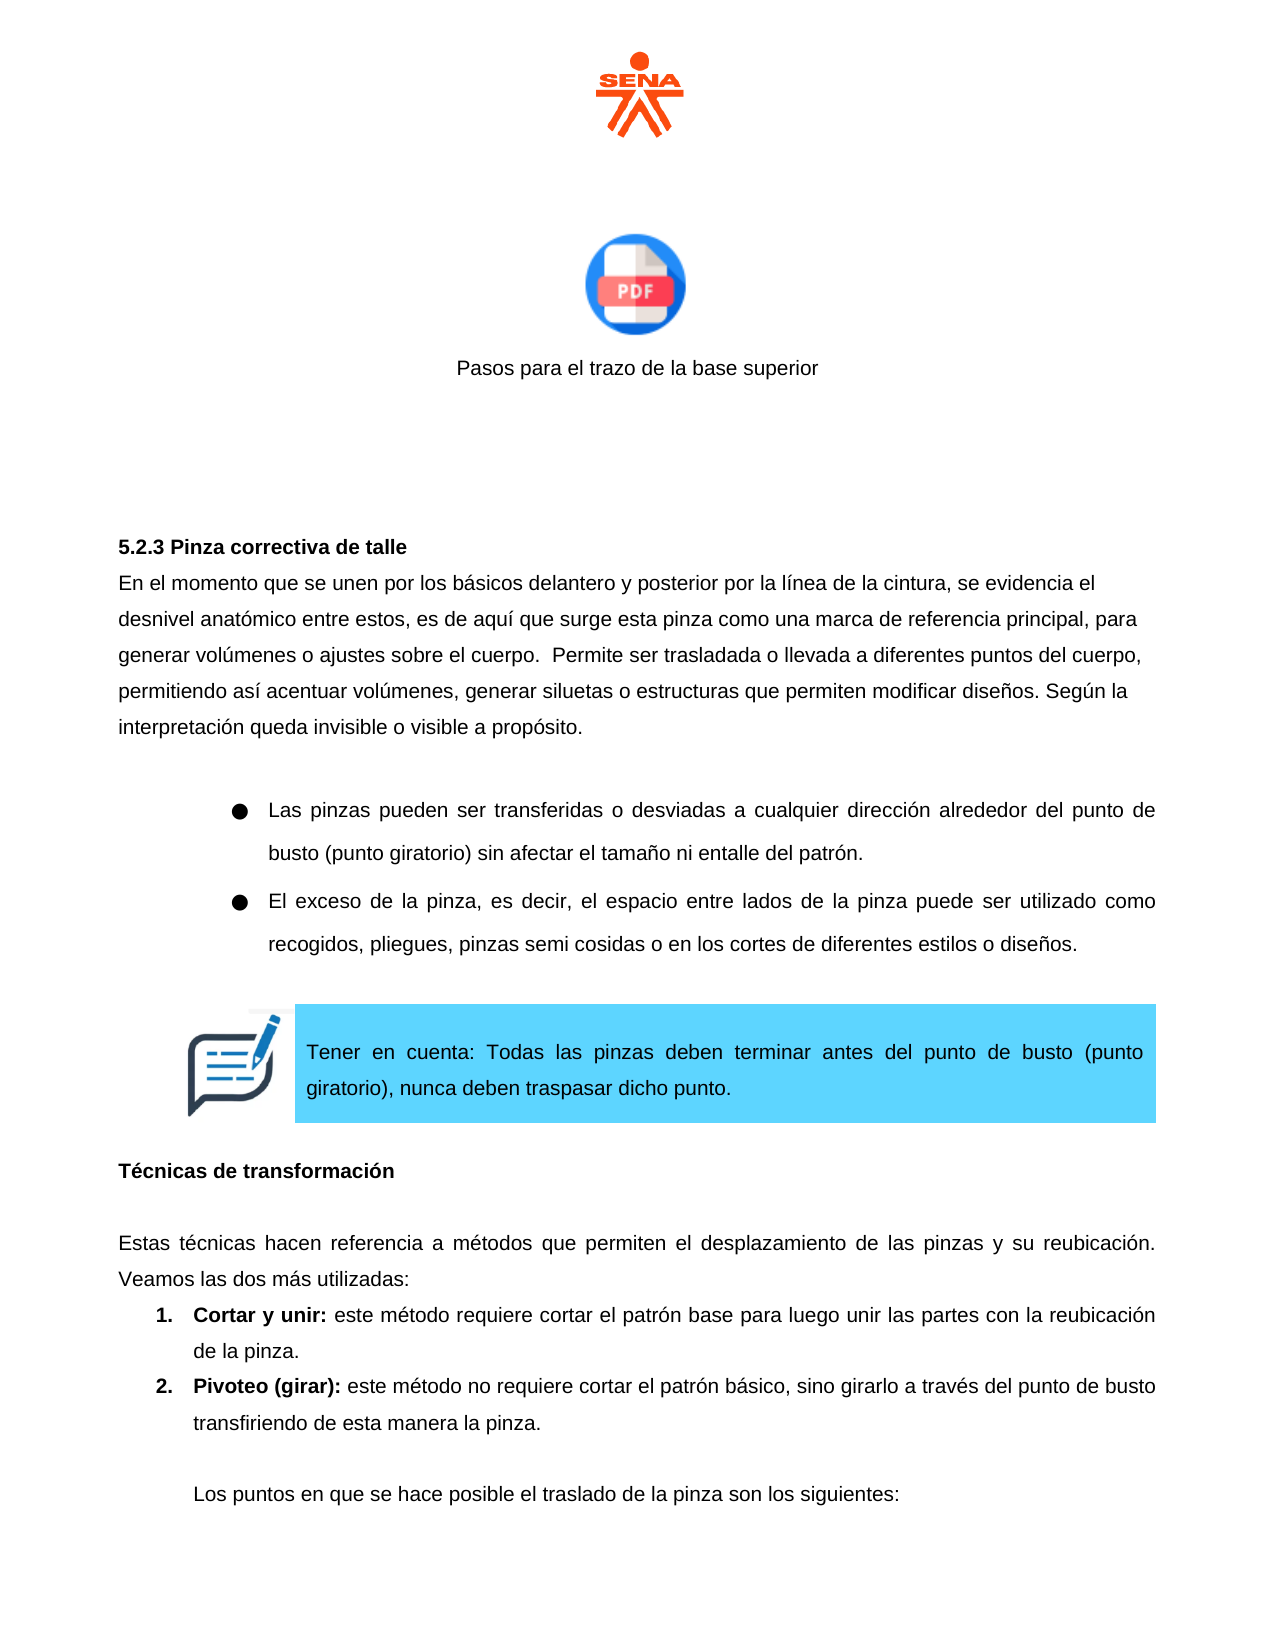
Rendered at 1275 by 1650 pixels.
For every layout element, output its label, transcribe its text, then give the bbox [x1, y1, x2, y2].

picture [553, 217, 722, 343]
list Pivoteo (girar): este método no requiere cortar el patrón básico, sino girarlo a través del punto de busto transfiriendo de esta manera la pinza. [156, 1374, 1157, 1434]
table_header [118, 1004, 295, 1123]
text Estas técnicas hacen referencia a métodos que permiten el desplazamiento de las pinzas y su reubicación. Veamos las dos más utilizadas: [118, 1231, 1157, 1291]
subtitle 5.2.3 Pinza correctiva de talle [118, 535, 1157, 559]
table_header Pasos para el trazo de la base superior [119, 178, 1156, 393]
list Las pinzas pueden ser transferidas o desviadas a cualquier dirección alrededor del punto de busto (punto giratorio) sin afectar el tamaño ni entalle del patrón. [231, 787, 1157, 865]
text Los puntos en que se hace posible el traslado de la pinza son los siguientes: [193, 1482, 1157, 1506]
picture [176, 1008, 295, 1123]
list El exceso de la pinza, es decir, el espacio entre lados de la pinza puede ser utilizado como recogidos, pliegues, pinzas semi cosidas o en los cortes de diferentes estilos o diseños. [231, 877, 1157, 956]
list Cortar y unir: este método requiere cortar el patrón base para luego unir las partes con la reubicación de la pinza. [156, 1302, 1157, 1362]
text En el momento que se unen por los básicos delantero y posterior por la línea de la cintura, se evidencia el desnivel anatómico entre estos, es de aquí que surge esta pinza como una marca de referencia principal, para generar volúmenes o ajustes sobre el cuerpo. Permite ser trasladada o llevada a diferentes puntos del cuerpo, permitiendo así acentuar volúmenes, generar siluetas o estructuras que permiten modificar diseños. Según la interpretación queda invisible o visible a propósito. [118, 571, 1157, 739]
picture [585, 48, 690, 142]
table_header Tener en cuenta: Todas las pinzas deben terminar antes del punto de busto (punto giratorio), nunca deben traspasar dicho punto. [295, 1004, 1156, 1123]
text Técnicas de transformación [118, 1159, 1157, 1183]
